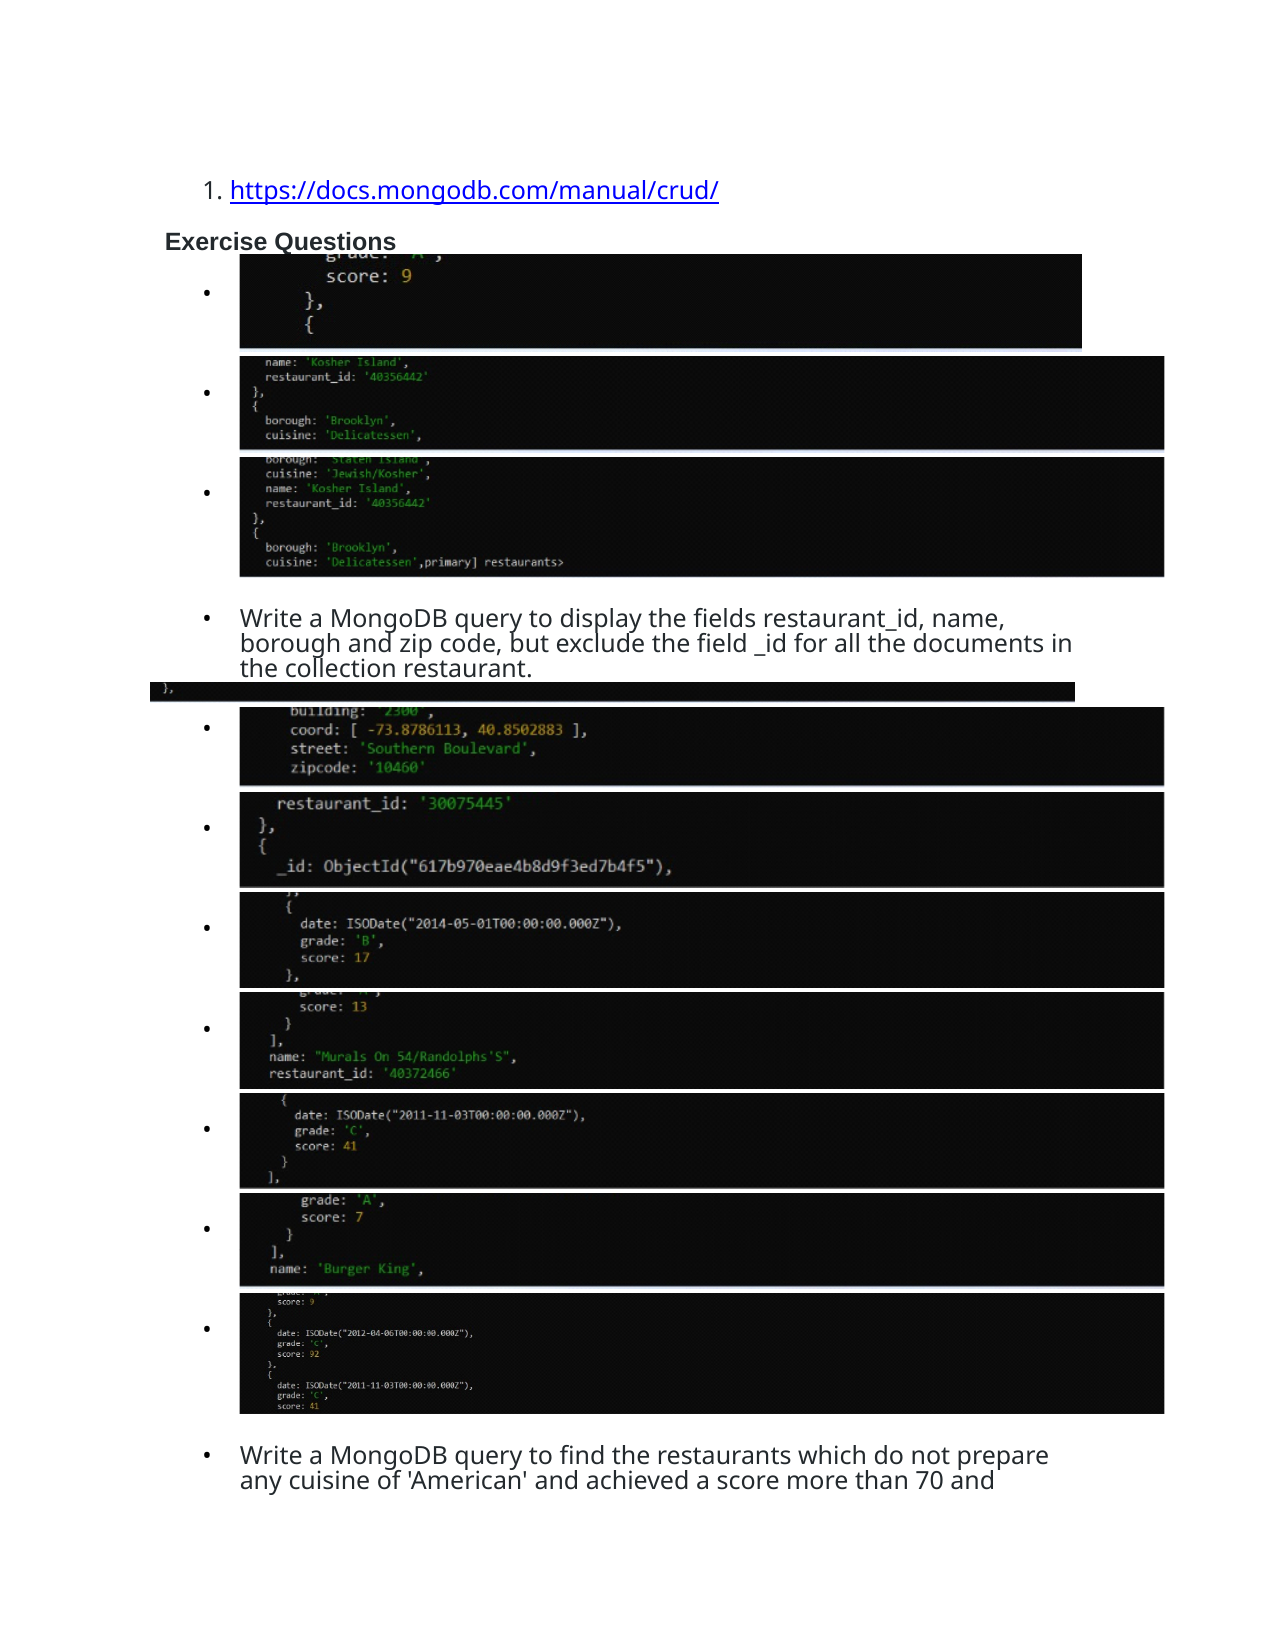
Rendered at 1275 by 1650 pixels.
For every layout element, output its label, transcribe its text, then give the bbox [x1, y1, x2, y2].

text Exercise Questions [164, 230, 1125, 255]
list Write a MongoDB query to find the restaurants who achieved a score more than 90. [202, 1018, 1078, 1093]
list Write a MongoDB query to display the fields restaurant_id, name, borough and cuisine for all the documents in the collection restaurant. [202, 382, 1073, 457]
list Write a MongoDB query to display all the documents in the collection restaurants. [202, 282, 1020, 357]
list Write a MongoDB query to display the fields restaurant_id, name, borough and cuisine, but exclude the field _id for all the documents in the collection restaurant. [202, 482, 1076, 582]
list Write a MongoDB query to display the fields restaurant_id, name, borough and zip code, but exclude the field _id for all the documents in the collection restaurant. [202, 608, 1093, 683]
list Write a MongoDB query to display the next 5 restaurants after skipping first 5 which are in the borough Bronx. [202, 918, 1106, 993]
list Write a MongoDB query to display the first 5 restaurant which is in the borough Bronx. [202, 717, 1027, 792]
list Write a MongoDB query to find the restaurants which locate in latitude value less than -95.754168. [202, 1219, 1097, 1294]
list Write a MongoDB query to display all the restaurant which is in the borough Bronx. [202, 818, 1093, 893]
list Write a MongoDB query to find the restaurants that do not prepare any cuisine of 'American' and their grade score more than 70 and latitude less than -65.754168. [202, 1319, 1062, 1419]
list Write a MongoDB query to find the restaurants that achieved a score, more than 80 but less than 100. [202, 1118, 1081, 1193]
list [202, 1444, 1077, 1494]
text 1. https://docs.mongodb.com/manual/crud/ [202, 180, 1125, 205]
